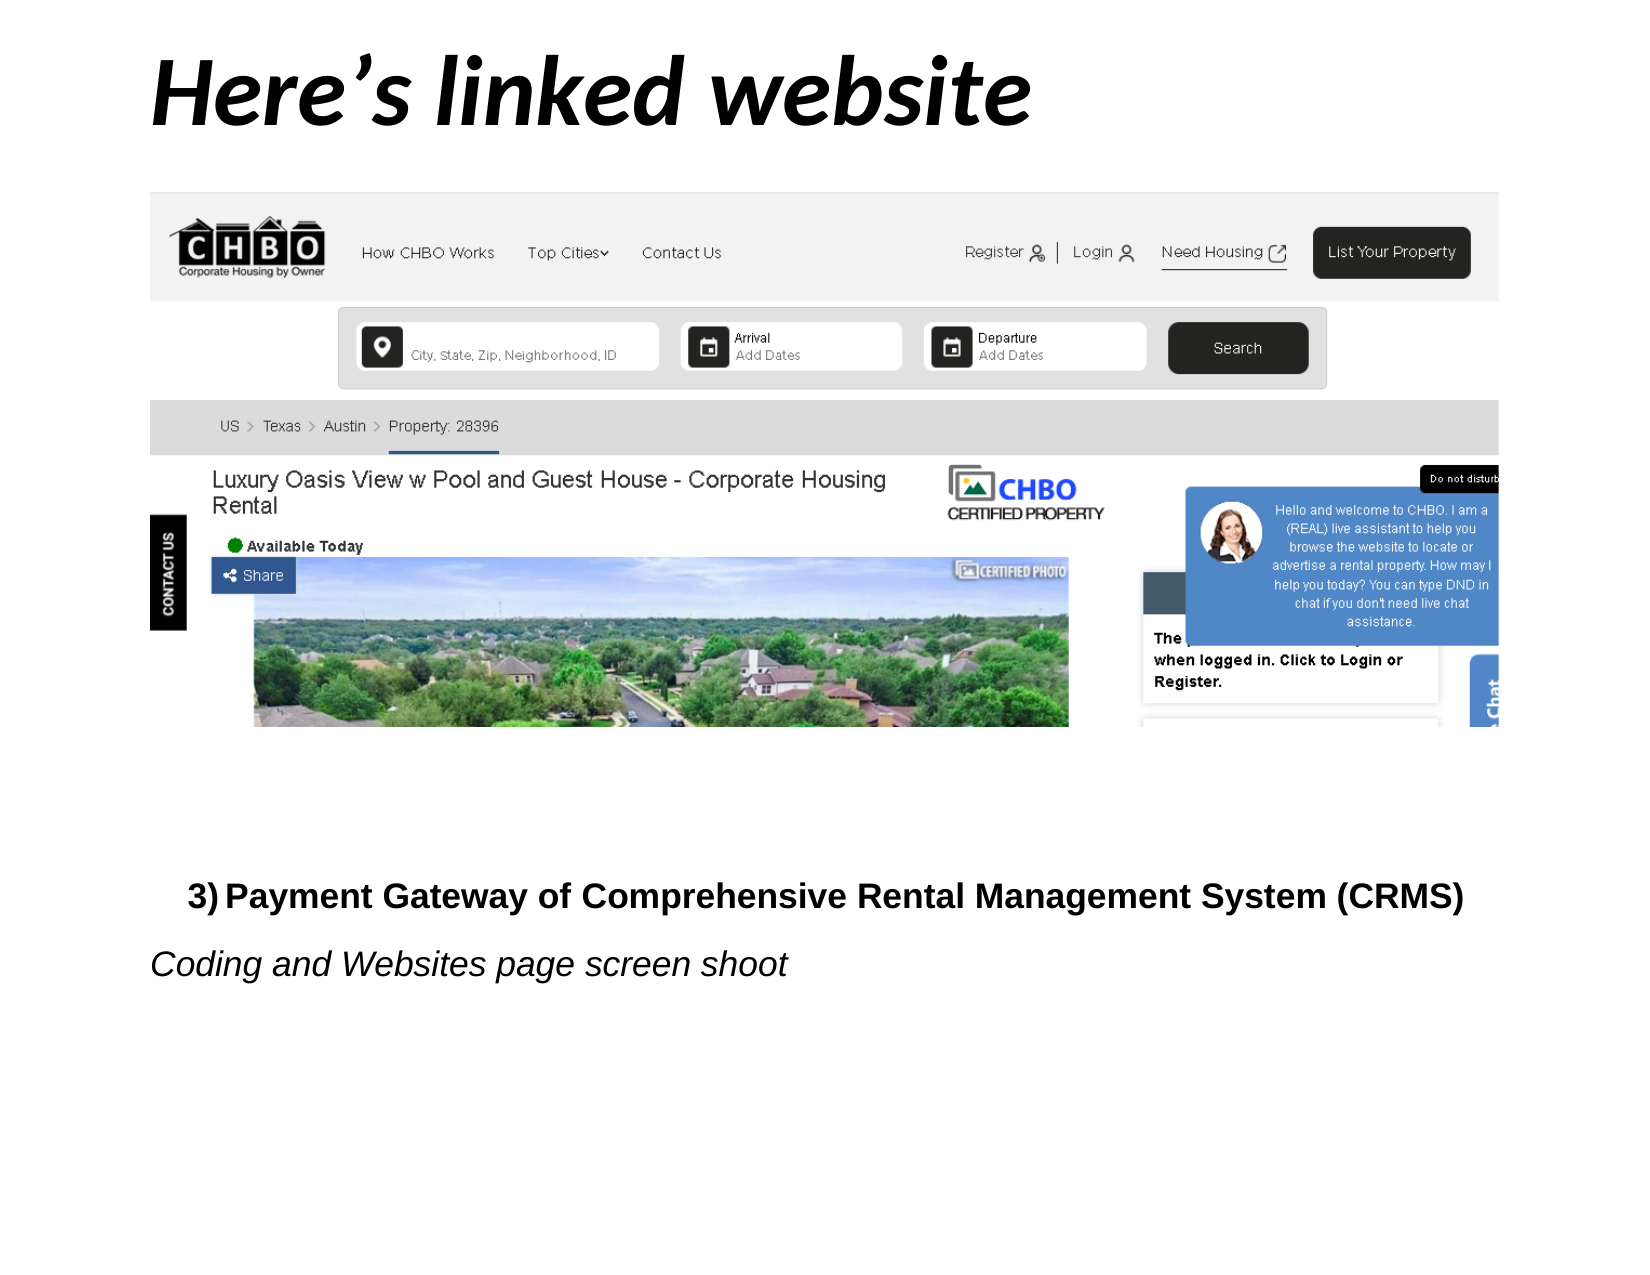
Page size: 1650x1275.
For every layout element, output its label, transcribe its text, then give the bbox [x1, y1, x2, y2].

text Here’s linked website [150, 28, 1500, 150]
picture [150, 189, 1499, 727]
list Payment Gateway of Comprehensive Rental Management System (CRMS) [187, 875, 1500, 916]
text Coding and Websites page screen shoot [150, 943, 1500, 983]
